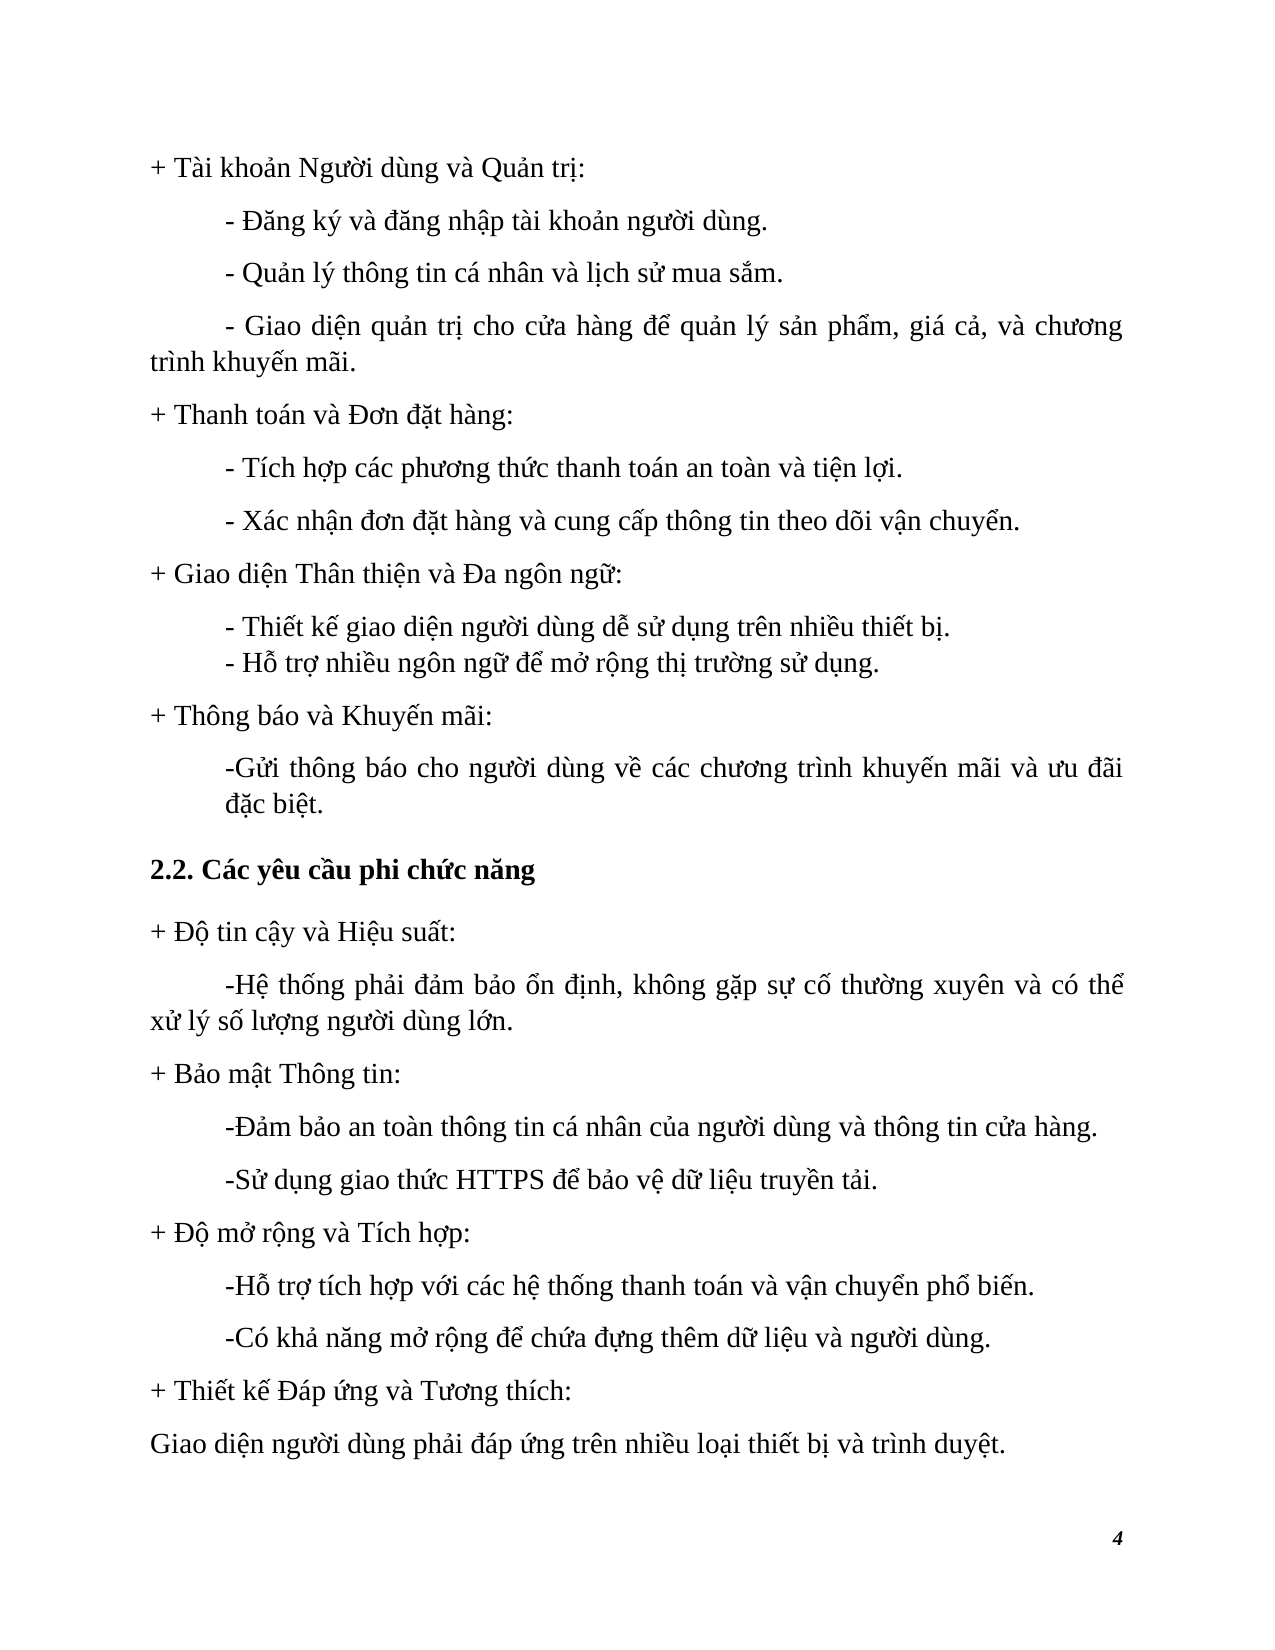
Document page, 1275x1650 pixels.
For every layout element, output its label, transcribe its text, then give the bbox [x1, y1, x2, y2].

text -Hệ thống phải đảm bảo ổn định, không gặp sự cố thường xuyên và có thể xử lý số lượng người dùng lớn. [150, 967, 1125, 1037]
text + Giao diện Thân thiện và Đa ngôn ngữ: [150, 556, 1125, 589]
text - Xác nhận đơn đặt hàng và cung cấp thông tin theo dõi vận chuyển. [150, 503, 1125, 537]
text -Đảm bảo an toàn thông tin cá nhân của người dùng và thông tin cửa hàng. [150, 1109, 1125, 1143]
list -Gửi thông báo cho người dùng về các chương trình khuyến mãi và ưu đãi đặc biệt. [225, 750, 1125, 820]
text -Sử dụng giao thức HTTPS để bảo vệ dữ liệu truyền tải. [150, 1162, 1125, 1196]
text + Độ mở rộng và Tích hợp: [150, 1215, 1125, 1248]
list - Hỗ trợ nhiều ngôn ngữ để mở rộng thị trường sử dụng. [225, 645, 1125, 678]
list - Thiết kế giao diện người dùng dễ sử dụng trên nhiều thiết bị. [225, 609, 1125, 642]
text - Quản lý thông tin cá nhân và lịch sử mua sắm. [150, 256, 1125, 289]
text - Tích hợp các phương thức thanh toán an toàn và tiện lợi. [150, 450, 1125, 484]
text + Độ tin cậy và Hiệu suất: [150, 914, 1125, 948]
text + Thiết kế Đáp ứng và Tương thích: [150, 1373, 1125, 1407]
text -Có khả năng mở rộng để chứa đựng thêm dữ liệu và người dùng. [150, 1320, 1125, 1354]
text -Hỗ trợ tích hợp với các hệ thống thanh toán và vận chuyển phổ biến. [150, 1268, 1125, 1301]
text + Thông báo và Khuyến mãi: [150, 698, 1125, 731]
subtitle 2.2. Các yêu cầu phi chức năng [150, 852, 1125, 885]
text + Bảo mật Thông tin: [150, 1056, 1125, 1090]
text + Thanh toán và Đơn đặt hàng: [150, 397, 1125, 431]
text + Tài khoản Người dùng và Quản trị: [150, 150, 1125, 183]
text - Giao diện quản trị cho cửa hàng để quản lý sản phẩm, giá cả, và chương trình khuyến mãi. [150, 308, 1125, 378]
text Giao diện người dùng phải đáp ứng trên nhiều loại thiết bị và trình duyệt. [150, 1426, 1125, 1459]
text - Đăng ký và đăng nhập tài khoản người dùng. [150, 203, 1125, 236]
